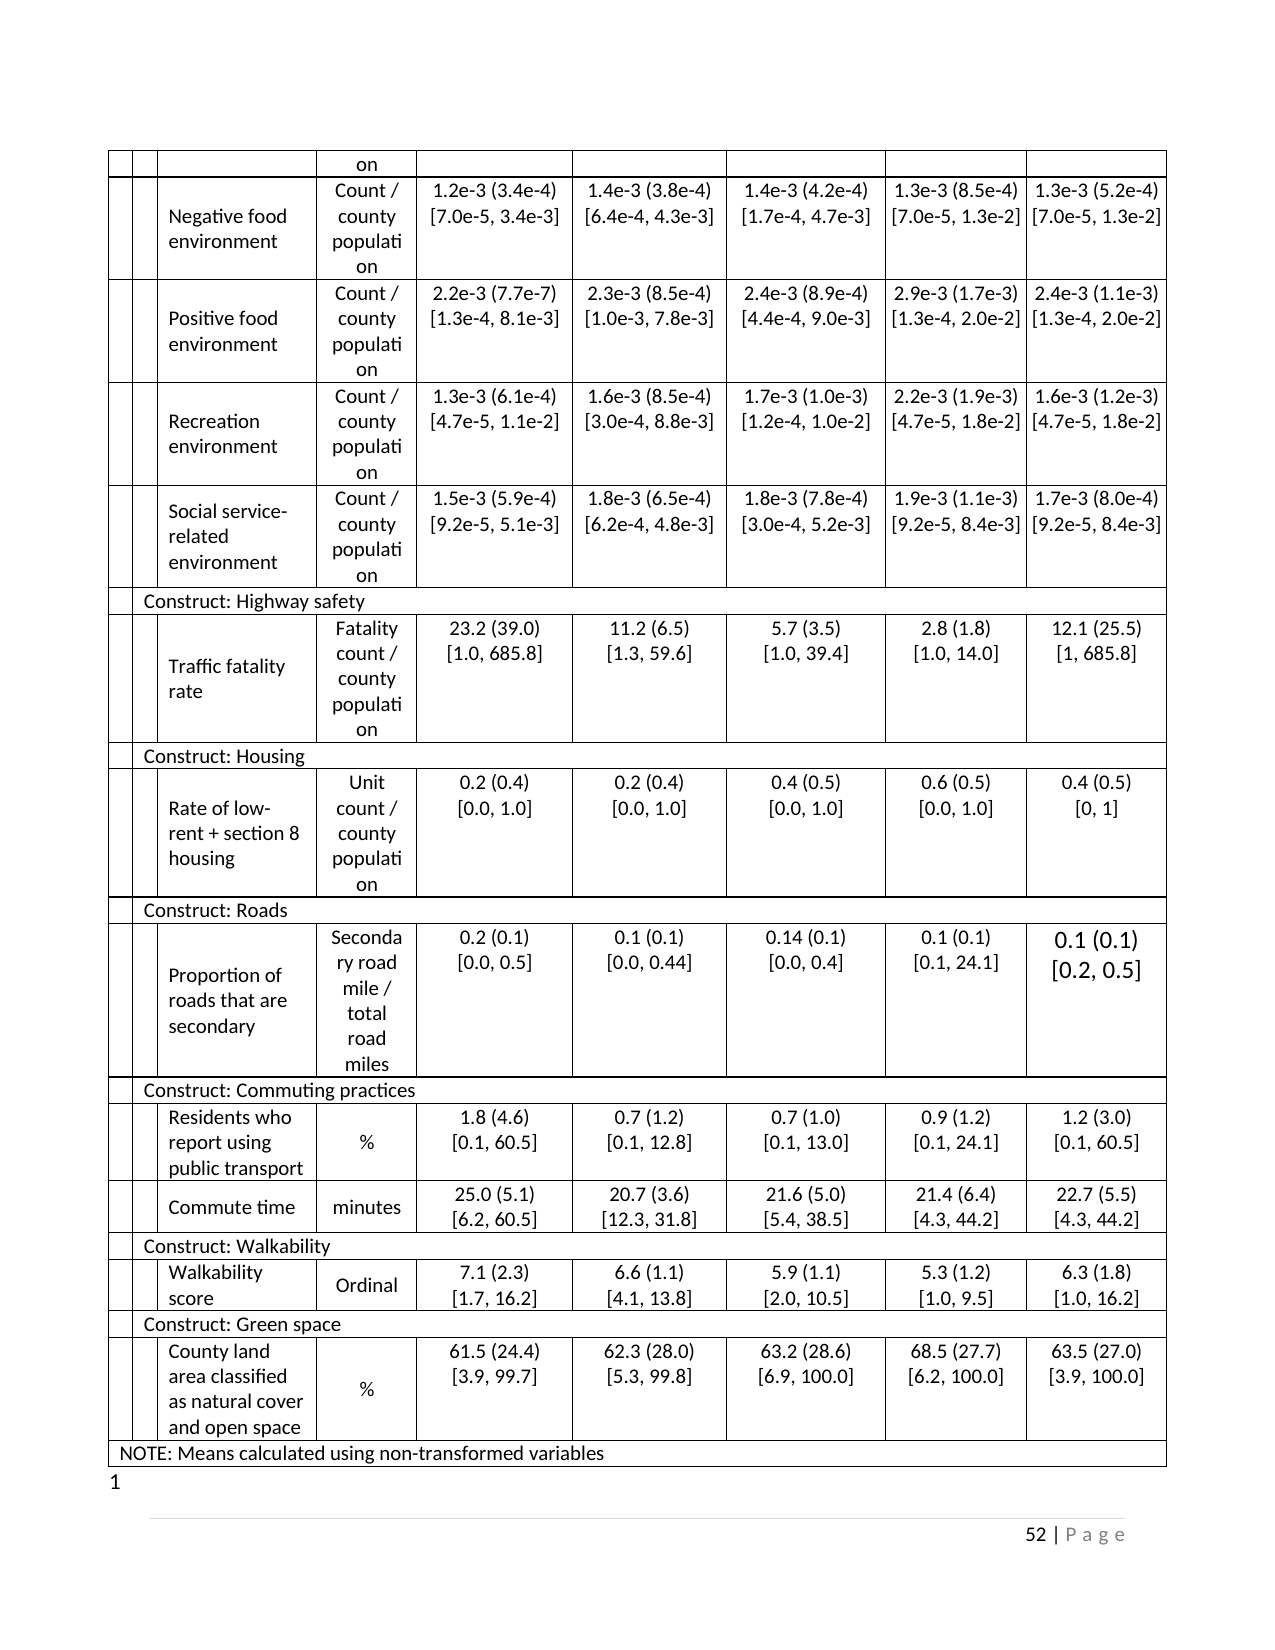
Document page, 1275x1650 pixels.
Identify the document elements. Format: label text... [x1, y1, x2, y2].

table_cell 5.3 (1.2) [1.0, 9.5] [886, 1260, 1026, 1310]
table_cell 1.8e-3 (6.5e-4) [6.2e-4, 4.8e-3] [573, 486, 726, 587]
table_cell [133, 151, 157, 176]
table_cell Count / county population [317, 383, 416, 484]
table_cell 0.4 (0.5) [0.0, 1.0] [727, 769, 885, 896]
table_cell 1.2 (3.0) [0.1, 60.5] [1027, 1104, 1166, 1180]
table_cell [109, 924, 132, 1076]
table_cell 0.7 (1.2) [0.1, 12.8] [573, 1104, 726, 1180]
table_cell 68.5 (27.7) [6.2, 100.0] [886, 1338, 1026, 1439]
table_cell 1.9e-3 (1.1e-3) [9.2e-5, 8.4e-3] [886, 486, 1026, 587]
table_cell 0.9 (1.2) [0.1, 24.1] [886, 1104, 1026, 1180]
table_cell Residents who report using public transport [158, 1104, 316, 1180]
table_cell 21.6 (5.0) [5.4, 38.5] [727, 1181, 885, 1232]
table_cell 23.2 (39.0) [1.0, 685.8] [417, 615, 572, 742]
table_cell [109, 1311, 132, 1337]
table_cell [417, 151, 572, 176]
table_cell 6.3 (1.8) [1.0, 16.2] [1027, 1260, 1166, 1310]
table_cell [133, 178, 157, 279]
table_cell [158, 151, 316, 176]
table_cell 2.4e-3 (8.9e-4) [4.4e-4, 9.0e-3] [727, 280, 885, 382]
table_cell 11.2 (6.5) [1.3, 59.6] [573, 615, 726, 742]
table_cell [109, 615, 132, 742]
table_cell Positive food environment [158, 280, 316, 382]
table_cell [109, 898, 132, 923]
table_cell 2.8 (1.8) [1.0, 14.0] [886, 615, 1026, 742]
table_cell 6.6 (1.1) [4.1, 13.8] [573, 1260, 726, 1310]
table_cell [133, 769, 157, 896]
table_cell Count / county population [317, 280, 416, 382]
table_cell Negative food environment [158, 178, 316, 279]
table_cell [109, 769, 132, 896]
table_cell [109, 1260, 132, 1310]
table_cell Proportion of roads that are secondary [158, 924, 316, 1076]
table_cell 0.6 (0.5) [0.0, 1.0] [886, 769, 1026, 896]
table_cell 1.7e-3 (8.0e-4) [9.2e-5, 8.4e-3] [1027, 486, 1166, 587]
table_cell % [317, 1338, 416, 1439]
table_cell Commute time [158, 1181, 316, 1232]
table_cell Count / county population [317, 178, 416, 279]
table_cell 2.2e-3 (1.9e-3) [4.7e-5, 1.8e-2] [886, 383, 1026, 484]
table_cell 61.5 (24.4) [3.9, 99.7] [417, 1338, 572, 1439]
table_cell [133, 1104, 157, 1180]
table_cell 0.1 (0.1) [0.0, 0.44] [573, 924, 726, 1076]
table_cell Walkability score [158, 1260, 316, 1310]
table_cell Traffic fatality rate [158, 615, 316, 742]
table_cell [133, 924, 157, 1076]
table_cell 5.7 (3.5) [1.0, 39.4] [727, 615, 885, 742]
table_cell 1.4e-3 (4.2e-4) [1.7e-4, 4.7e-3] [727, 178, 885, 279]
table_cell [133, 383, 157, 484]
table_cell [109, 280, 132, 382]
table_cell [573, 151, 726, 176]
table_cell 0.7 (1.0) [0.1, 13.0] [727, 1104, 885, 1180]
table_cell Rate of low-rent + section 8 housing [158, 769, 316, 896]
table_cell Fatality count / county population [317, 615, 416, 742]
table_cell [109, 1181, 132, 1232]
table_cell 1.8 (4.6) [0.1, 60.5] [417, 1104, 572, 1180]
table_cell [133, 280, 157, 382]
table_cell 1.3e-3 (5.2e-4) [7.0e-5, 1.3e-2] [1027, 178, 1166, 279]
table_cell Construct: Green space [133, 1311, 1166, 1337]
table_cell minutes [317, 1181, 416, 1232]
table_cell Construct: Roads [133, 898, 1166, 923]
table_cell 1.7e-3 (1.0e-3) [1.2e-4, 1.0e-2] [727, 383, 885, 484]
table_cell 1.2e-3 (3.4e-4) [7.0e-5, 3.4e-3] [417, 178, 572, 279]
table_cell Recreation environment [158, 383, 316, 484]
table_cell NOTE: Means calculated using non-transformed variables [109, 1441, 1166, 1466]
table_cell [109, 1233, 132, 1258]
table_cell 63.5 (27.0) [3.9, 100.0] [1027, 1338, 1166, 1439]
table_cell [109, 178, 132, 279]
table_cell [109, 588, 132, 614]
table_cell 1.8e-3 (7.8e-4) [3.0e-4, 5.2e-3] [727, 486, 885, 587]
table_cell 1.6e-3 (8.5e-4) [3.0e-4, 8.8e-3] [573, 383, 726, 484]
table_cell 0.2 (0.4) [0.0, 1.0] [417, 769, 572, 896]
table_cell [133, 486, 157, 587]
table_cell [133, 1338, 157, 1439]
table_cell [109, 486, 132, 587]
table_cell Secondary road mile / total road miles [317, 924, 416, 1076]
table_cell 1.6e-3 (1.2e-3) [4.7e-5, 1.8e-2] [1027, 383, 1166, 484]
table_cell 0.2 (0.4) [0.0, 1.0] [573, 769, 726, 896]
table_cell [1027, 151, 1166, 176]
table_cell [133, 1181, 157, 1232]
table_cell 2.9e-3 (1.7e-3) [1.3e-4, 2.0e-2] [886, 280, 1026, 382]
table_cell Ordinal [317, 1260, 416, 1310]
table_cell Construct: Highway safety [133, 588, 1166, 614]
table_cell 0.1 (0.1) [0.1, 24.1] [886, 924, 1026, 1076]
table_cell 22.7 (5.5) [4.3, 44.2] [1027, 1181, 1166, 1232]
table_cell [133, 615, 157, 742]
table_cell 5.9 (1.1) [2.0, 10.5] [727, 1260, 885, 1310]
table_cell 0.14 (0.1) [0.0, 0.4] [727, 924, 885, 1076]
table_cell 21.4 (6.4) [4.3, 44.2] [886, 1181, 1026, 1232]
table_cell Construct: Walkability [133, 1233, 1166, 1258]
table_cell 2.3e-3 (8.5e-4) [1.0e-3, 7.8e-3] [573, 280, 726, 382]
table_cell [109, 743, 132, 768]
table_cell [109, 1338, 132, 1439]
table_cell 62.3 (28.0) [5.3, 99.8] [573, 1338, 726, 1439]
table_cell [727, 151, 885, 176]
table_cell (0.1) [0.2, 0.5] [1027, 924, 1166, 1076]
table_cell 63.2 (28.6) [6.9, 100.0] [727, 1338, 885, 1439]
table_cell [109, 383, 132, 484]
table_cell 2.4e-3 (1.1e-3) [1.3e-4, 2.0e-2] [1027, 280, 1166, 382]
table_cell 2.2e-3 (7.7e-7) [1.3e-4, 8.1e-3] [417, 280, 572, 382]
table_cell % [317, 1104, 416, 1180]
table_cell 7.1 (2.3) [1.7, 16.2] [417, 1260, 572, 1310]
table_cell 0.2 (0.1) [0.0, 0.5] [417, 924, 572, 1076]
table_cell [109, 1078, 132, 1103]
table_cell 20.7 (3.6) [12.3, 31.8] [573, 1181, 726, 1232]
table_cell 1.4e-3 (3.8e-4) [6.4e-4, 4.3e-3] [573, 178, 726, 279]
table_cell Construct: Housing [133, 743, 1166, 768]
table_cell 12.1 (25.5) [1, 685.8] [1027, 615, 1166, 742]
table_cell [133, 1260, 157, 1310]
table_cell 25.0 (5.1) [6.2, 60.5] [417, 1181, 572, 1232]
table_cell County land area classified as natural cover and open space [158, 1338, 316, 1439]
table_cell [109, 151, 132, 176]
table_cell Unit count / county population [317, 769, 416, 896]
table_cell Social service-related environment [158, 486, 316, 587]
table_cell 0.4 (0.5) [0, 1] [1027, 769, 1166, 896]
table_cell 1.5e-3 (5.9e-4) [9.2e-5, 5.1e-3] [417, 486, 572, 587]
table_cell Count / county population [317, 486, 416, 587]
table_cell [317, 151, 416, 176]
table_cell [109, 1104, 132, 1180]
table_cell 1.3e-3 (8.5e-4) [7.0e-5, 1.3e-2] [886, 178, 1026, 279]
table_cell Construct: Commuting practices [133, 1078, 1166, 1103]
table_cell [886, 151, 1026, 176]
table_cell 1.3e-3 (6.1e-4) [4.7e-5, 1.1e-2] [417, 383, 572, 484]
